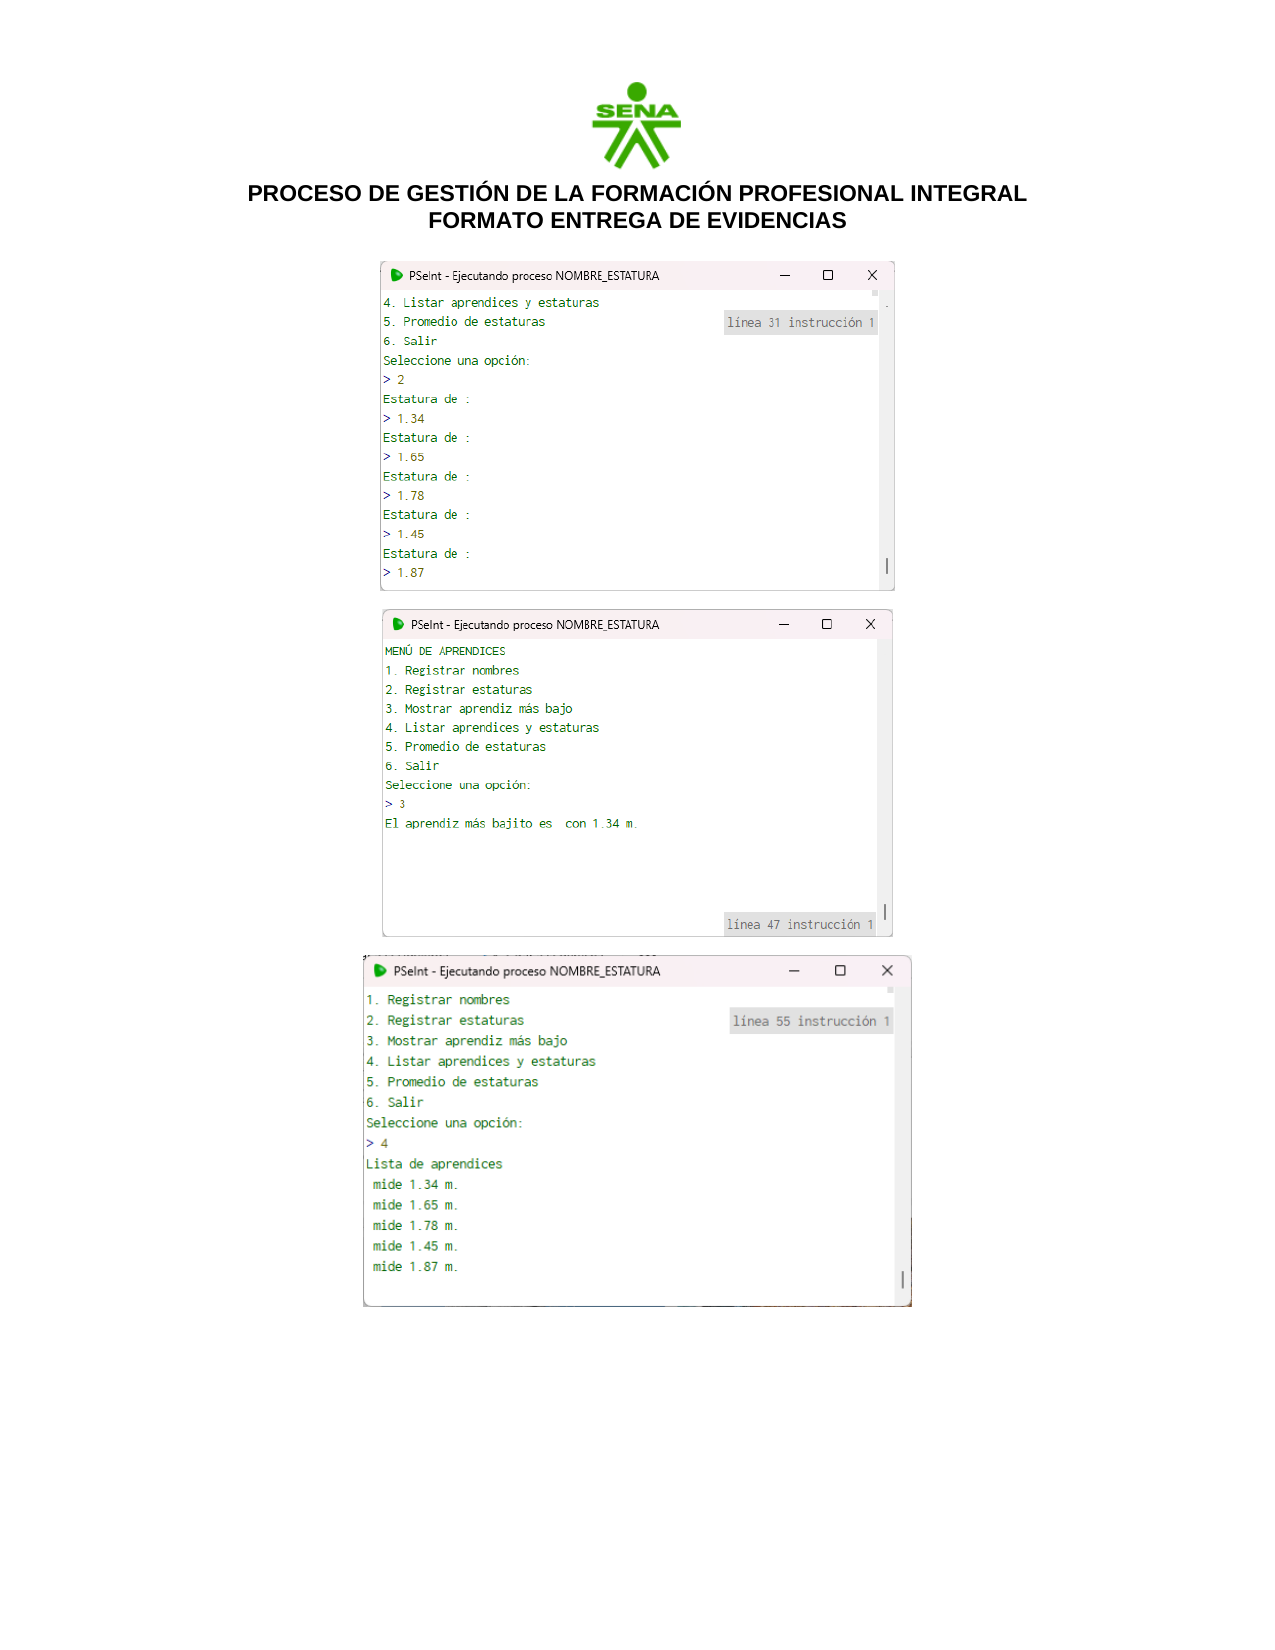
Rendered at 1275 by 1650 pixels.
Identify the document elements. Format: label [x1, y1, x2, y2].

picture [380, 261, 895, 591]
picture [363, 955, 912, 1307]
picture [382, 609, 893, 937]
picture [586, 73, 689, 181]
